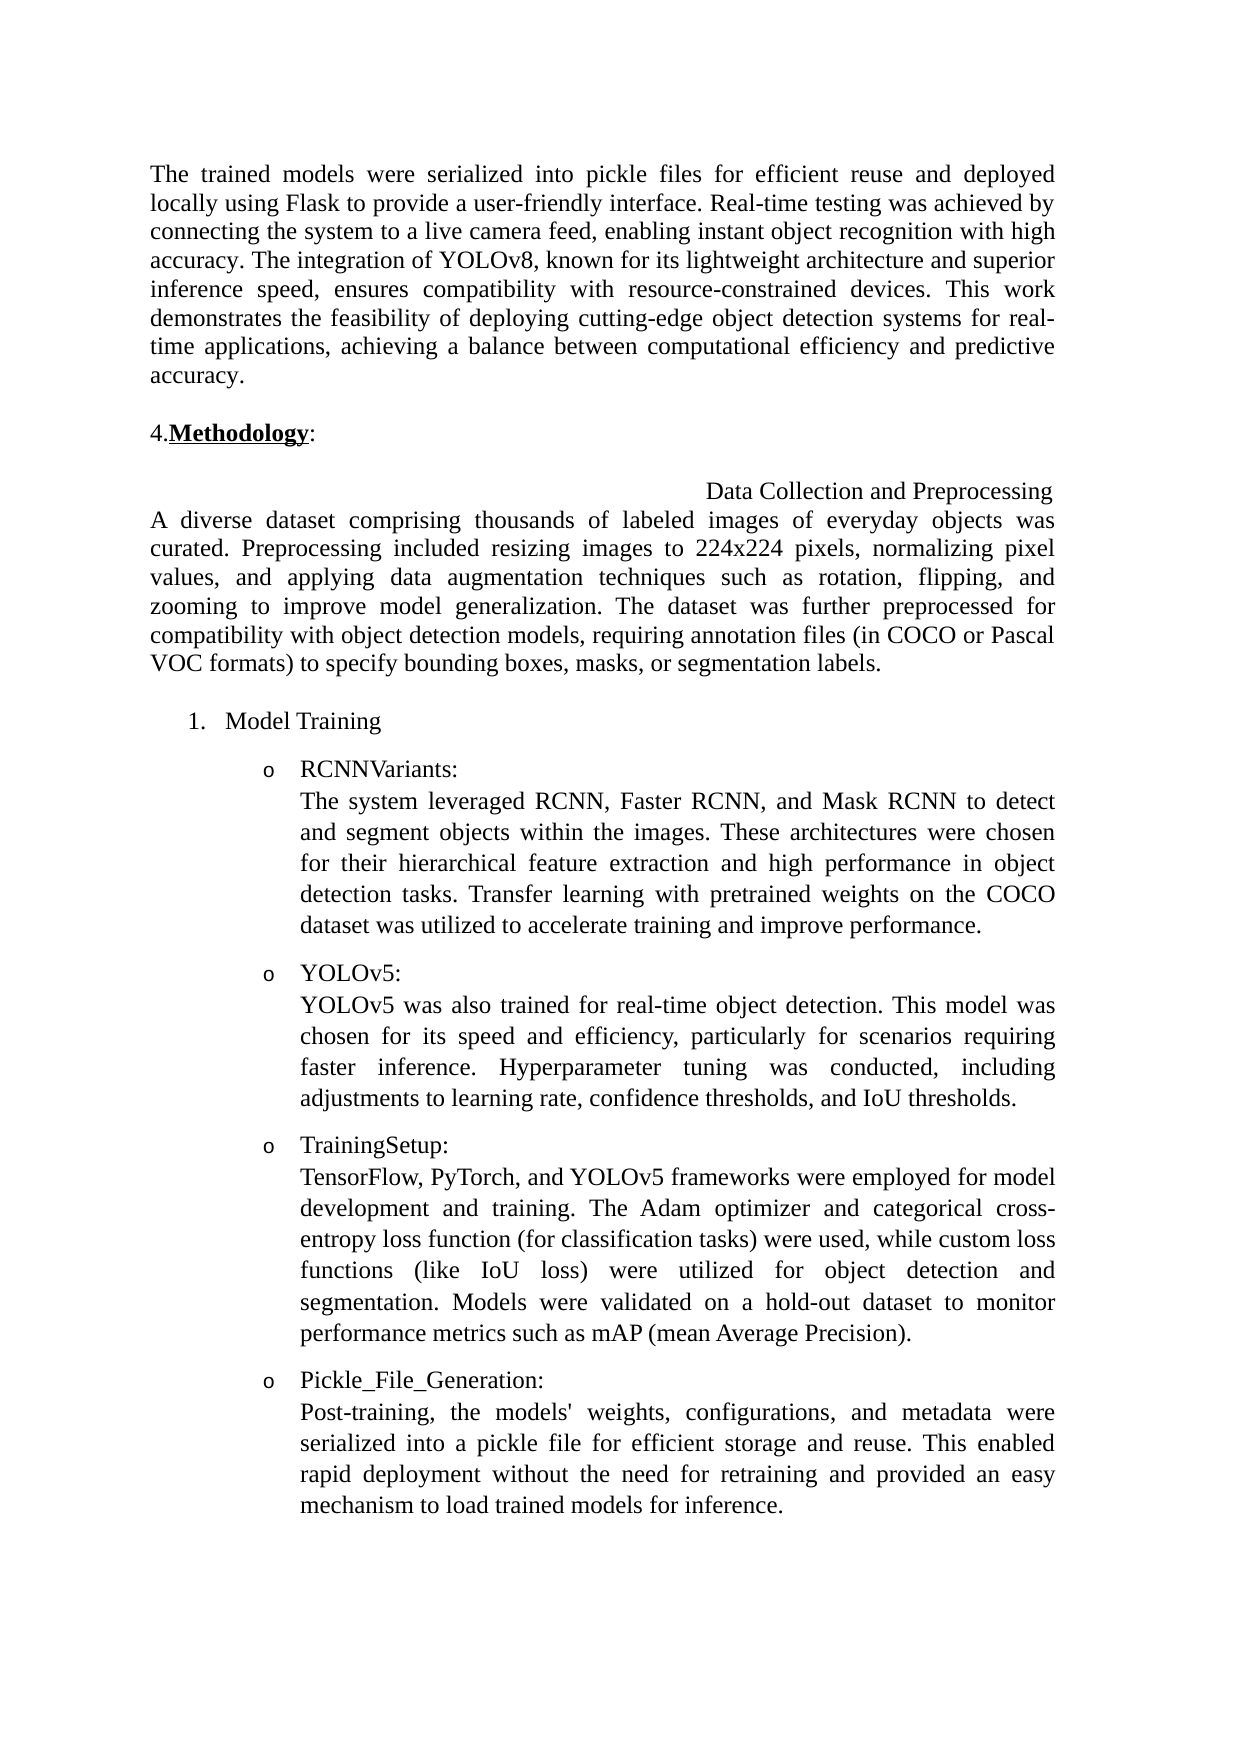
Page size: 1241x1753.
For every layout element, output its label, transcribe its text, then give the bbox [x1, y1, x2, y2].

list TrainingSetup: TensorFlow, PyTorch, and YOLOv5 frameworks were employed for model development and training. The Adam optimizer and categorical cross-entropy loss function (for classification tasks) were used, while custom loss functions (like IoU loss) were utilized for object detection and segmentation. Models were validated on a hold-out dataset to monitor performance metrics such as mAP (mean Average Precision). [262, 1131, 1056, 1346]
text 4.Methodology: [150, 418, 1056, 447]
list RCNNVariants: The system leveraged RCNN, Faster RCNN, and Mask RCNN to detect and segment objects within the images. These architectures were chosen for their hierarchical feature extraction and high performance in object detection tasks. Transfer learning with pretrained weights on the COCO dataset was utilized to accelerate training and improve performance. [262, 754, 1056, 939]
list YOLOv5: YOLOv5 was also trained for real-time object detection. This model was chosen for its speed and efficiency, particularly for scenarios requiring faster inference. Hyperparameter tuning was conducted, including adjustments to learning rate, confidence thresholds, and IoU thresholds. [262, 958, 1056, 1112]
list Model Training [187, 706, 1056, 735]
text The trained models were serialized into pickle files for efficient reuse and deployed locally using Flask to provide a user-friendly interface. Real-time testing was achieved by connecting the system to a live camera feed, enabling instant object recognition with high accuracy. The integration of YOLOv8, known for its lightweight architecture and superior inference speed, ensures compatibility with resource-constrained devices. This work demonstrates the feasibility of deploying cutting-edge object detection systems for real-time applications, achieving a balance between computational efficiency and predictive accuracy. [150, 159, 1056, 389]
list Pickle_File_Generation: Post-training, the models' weights, configurations, and metadata were serialized into a pickle file for efficient storage and reuse. This enabled rapid deployment without the need for retraining and provided an easy mechanism to load trained models for inference. [262, 1365, 1056, 1519]
text Data Collection and Preprocessing A diverse dataset comprising thousands of labeled images of everyday objects was curated. Preprocessing included resizing images to 224x224 pixels, normalizing pixel values, and applying data augmentation techniques such as rotation, flipping, and zooming to improve model generalization. The dataset was further preprocessed for compatibility with object detection models, requiring annotation files (in COCO or Pascal VOC formats) to specify bounding boxes, masks, or segmentation labels. [150, 476, 1056, 677]
